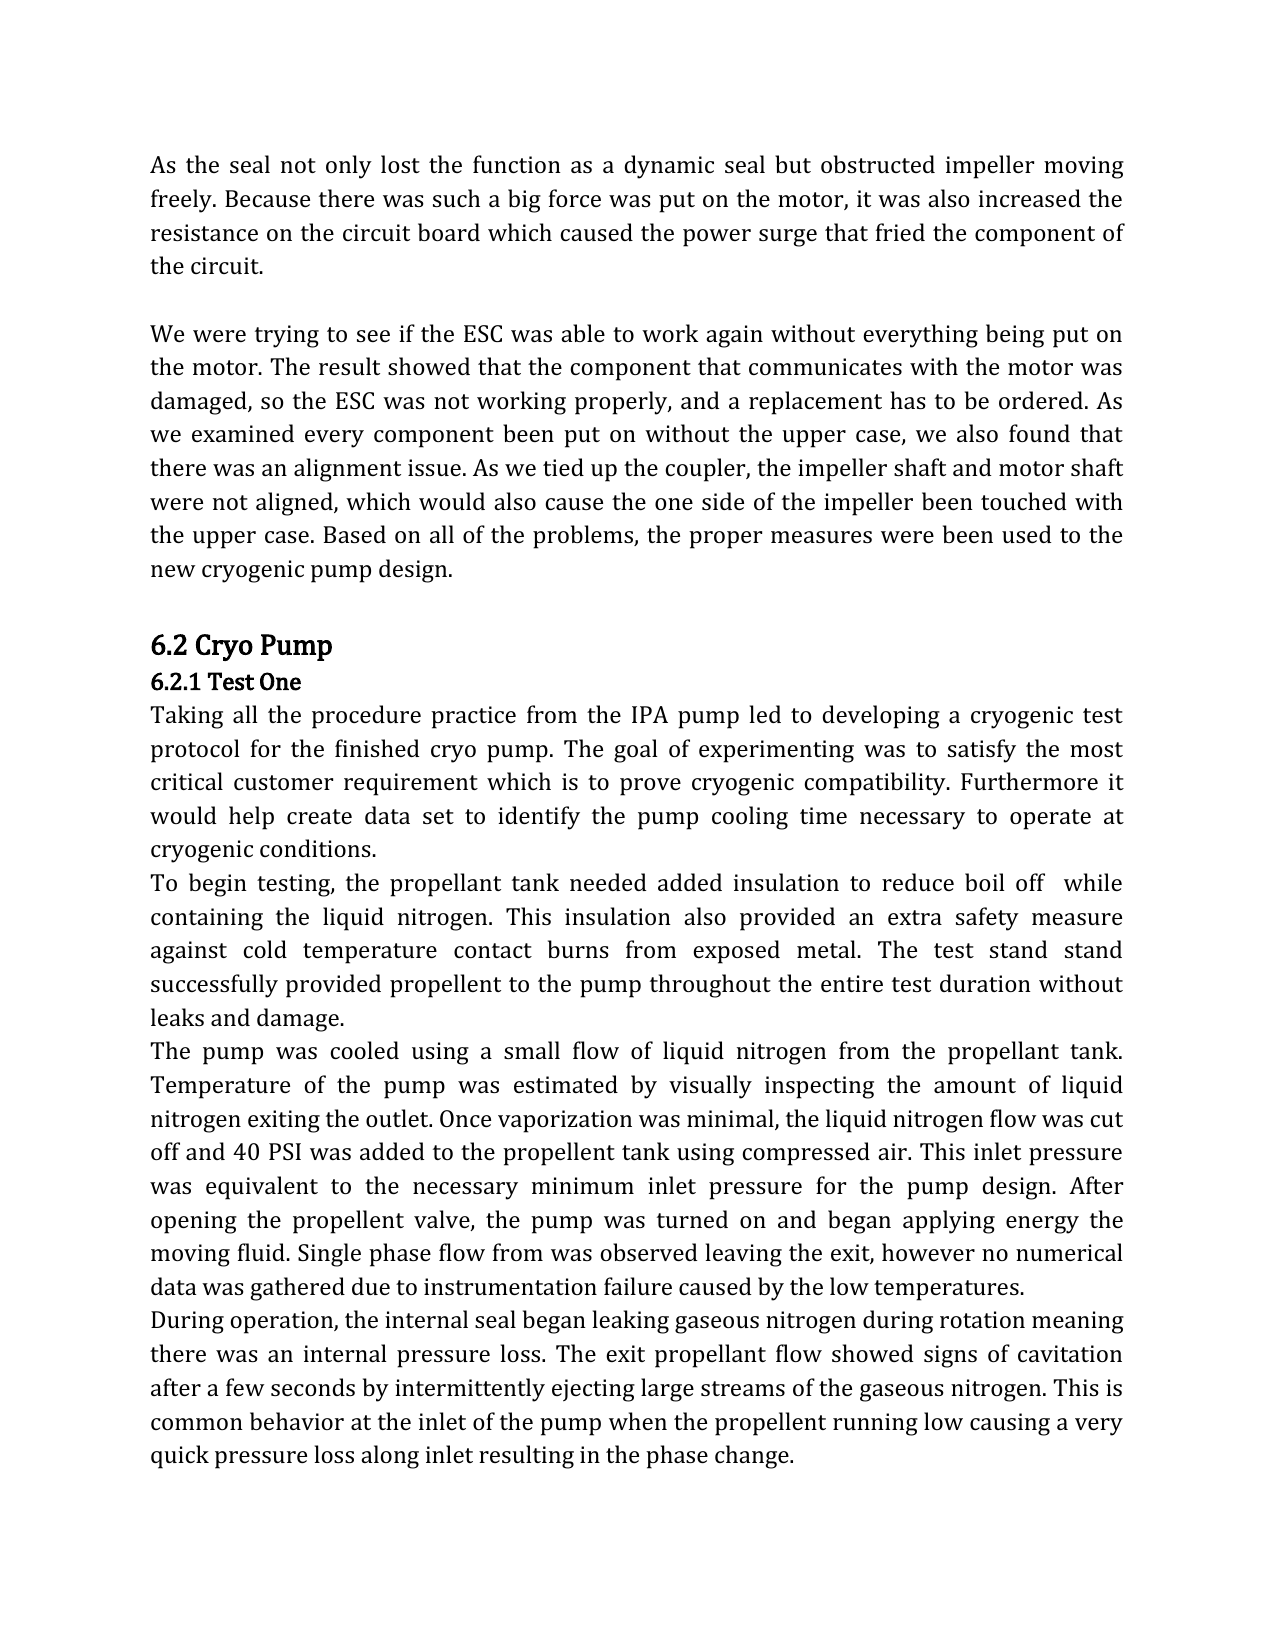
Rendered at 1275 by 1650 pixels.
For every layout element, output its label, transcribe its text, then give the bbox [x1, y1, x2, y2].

text During operation, the internal seal began leaking gaseous nitrogen during rotation meaning there was an internal pressure loss. The exit propellant flow showed signs of cavitation after a few seconds by intermittently ejecting large streams of the gaseous nitrogen. This is common behavior at the inlet of the pump when the propellent running low causing a very quick pressure loss along inlet resulting in the phase change. [150, 1305, 1125, 1469]
text 6.2.1 Test One [150, 666, 1125, 695]
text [150, 150, 1125, 280]
text 6.2 Cryo Pump [150, 627, 1125, 661]
text Taking all the procedure practice from the IPA pump led to developing a cryogenic test protocol for the finished cryo pump. The goal of experimenting was to satisfy the most critical customer requirement which is to prove cryogenic compatibility. Furthermore it would help create data set to identify the pump cooling time necessary to operate at cryogenic conditions. [150, 699, 1125, 863]
text To begin testing, the propellant tank needed added insulation to reduce boil off while containing the liquid nitrogen. This insulation also provided an extra safety measure against cold temperature contact burns from exposed metal. The test stand stand successfully provided propellent to the pump throughout the entire test duration without leaks and damage. [150, 868, 1125, 1032]
text The pump was cooled using a small flow of liquid nitrogen from the propellant tank. Temperature of the pump was estimated by visually inspecting the amount of liquid nitrogen exiting the outlet. Once vaporization was minimal, the liquid nitrogen flow was cut off and 40 PSI was added to the propellent tank using compressed air. This inlet pressure was equivalent to the necessary minimum inlet pressure for the pump design. After opening the propellent valve, the pump was turned on and began applying energy the moving fluid. Single phase flow from was observed leaving the exit, however no numerical data was gathered due to instrumentation failure caused by the low temperatures. [150, 1036, 1125, 1301]
text We were trying to see if the ESC was able to work again without everything being put on the motor. The result showed that the component that communicates with the motor was damaged, so the ESC was not working properly, and a replacement has to be ordered. As we examined every component been put on without the upper case, we also found that there was an alignment issue. As we tied up the coupler, the impeller shaft and motor shaft were not aligned, which would also cause the one side of the impeller been touched with the upper case. Based on all of the problems, the proper measures were been used to the new cryogenic pump design. [150, 318, 1125, 583]
